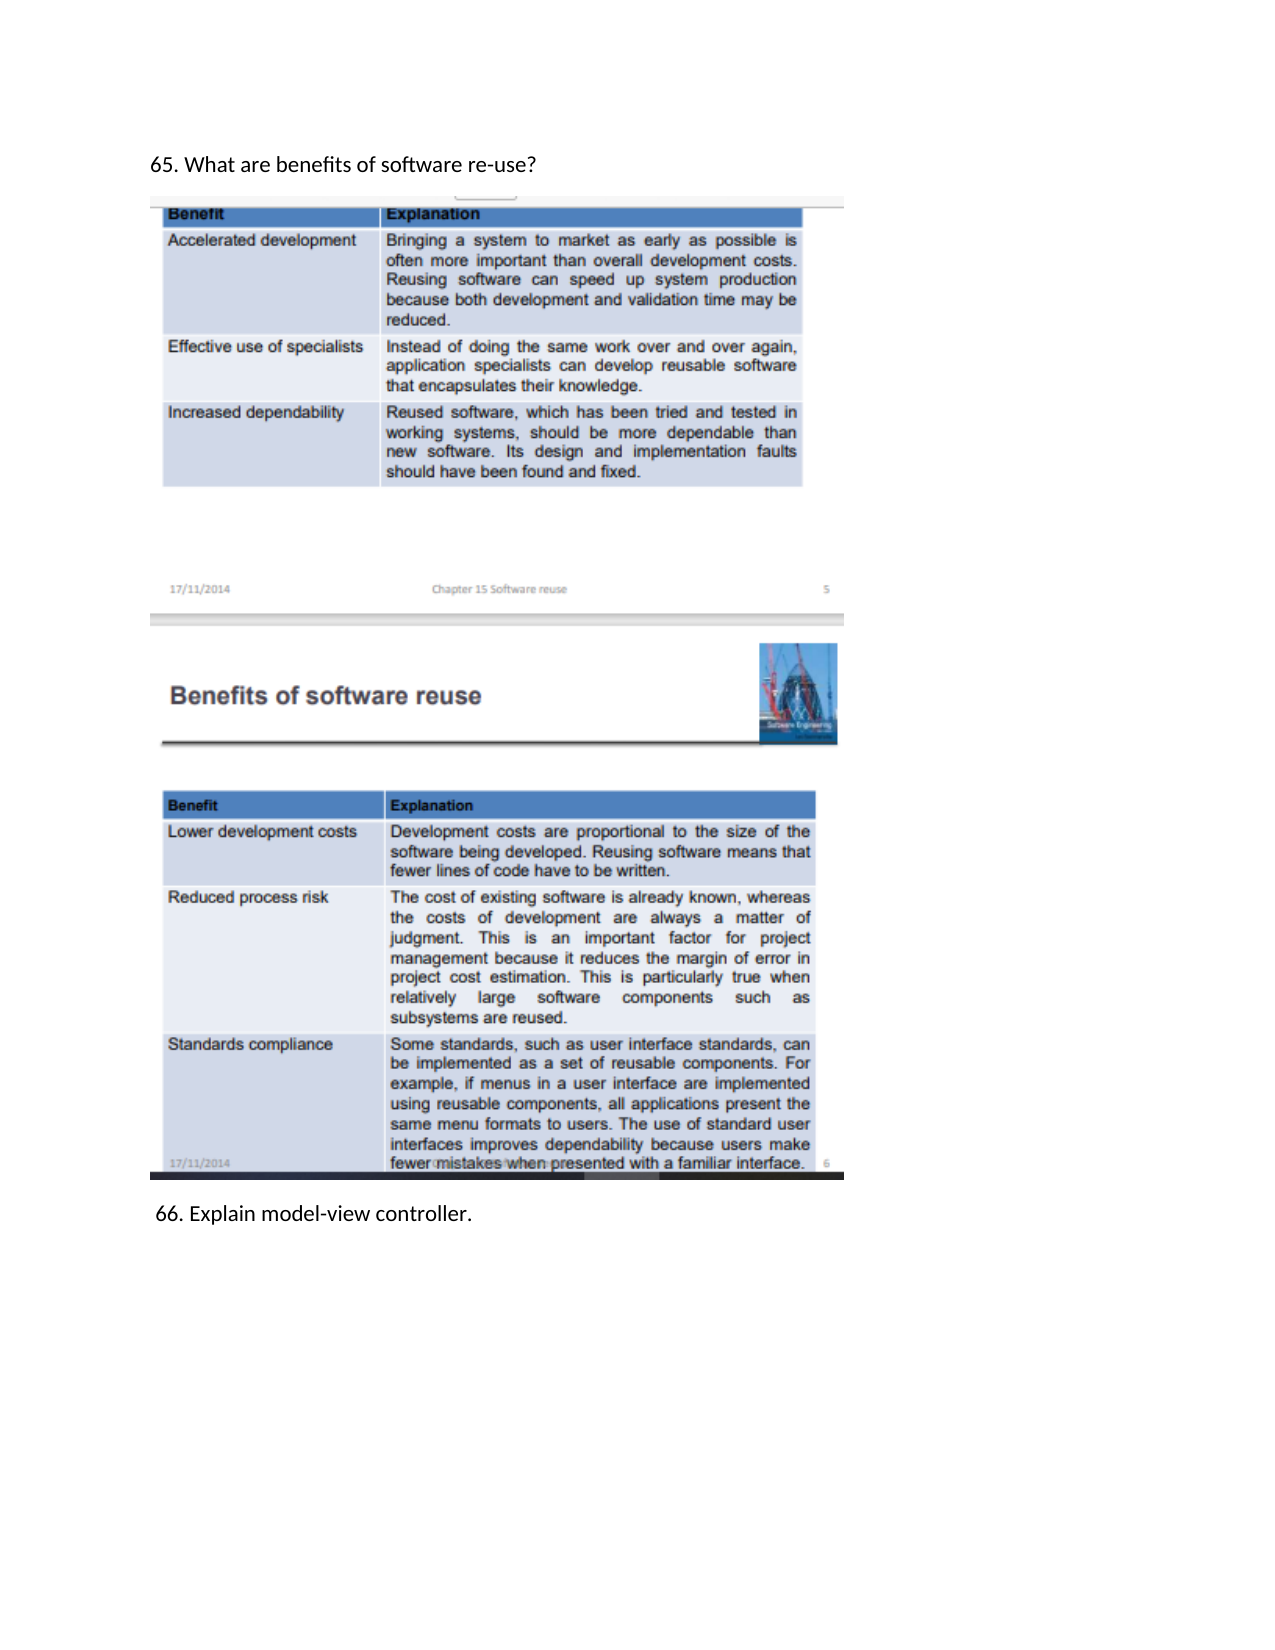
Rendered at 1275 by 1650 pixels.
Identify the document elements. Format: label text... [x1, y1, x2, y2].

text 65. What are benefits of software re-use? [150, 150, 1125, 178]
picture [150, 196, 844, 1180]
text 66. Explain model-view controller. [150, 1199, 1125, 1227]
